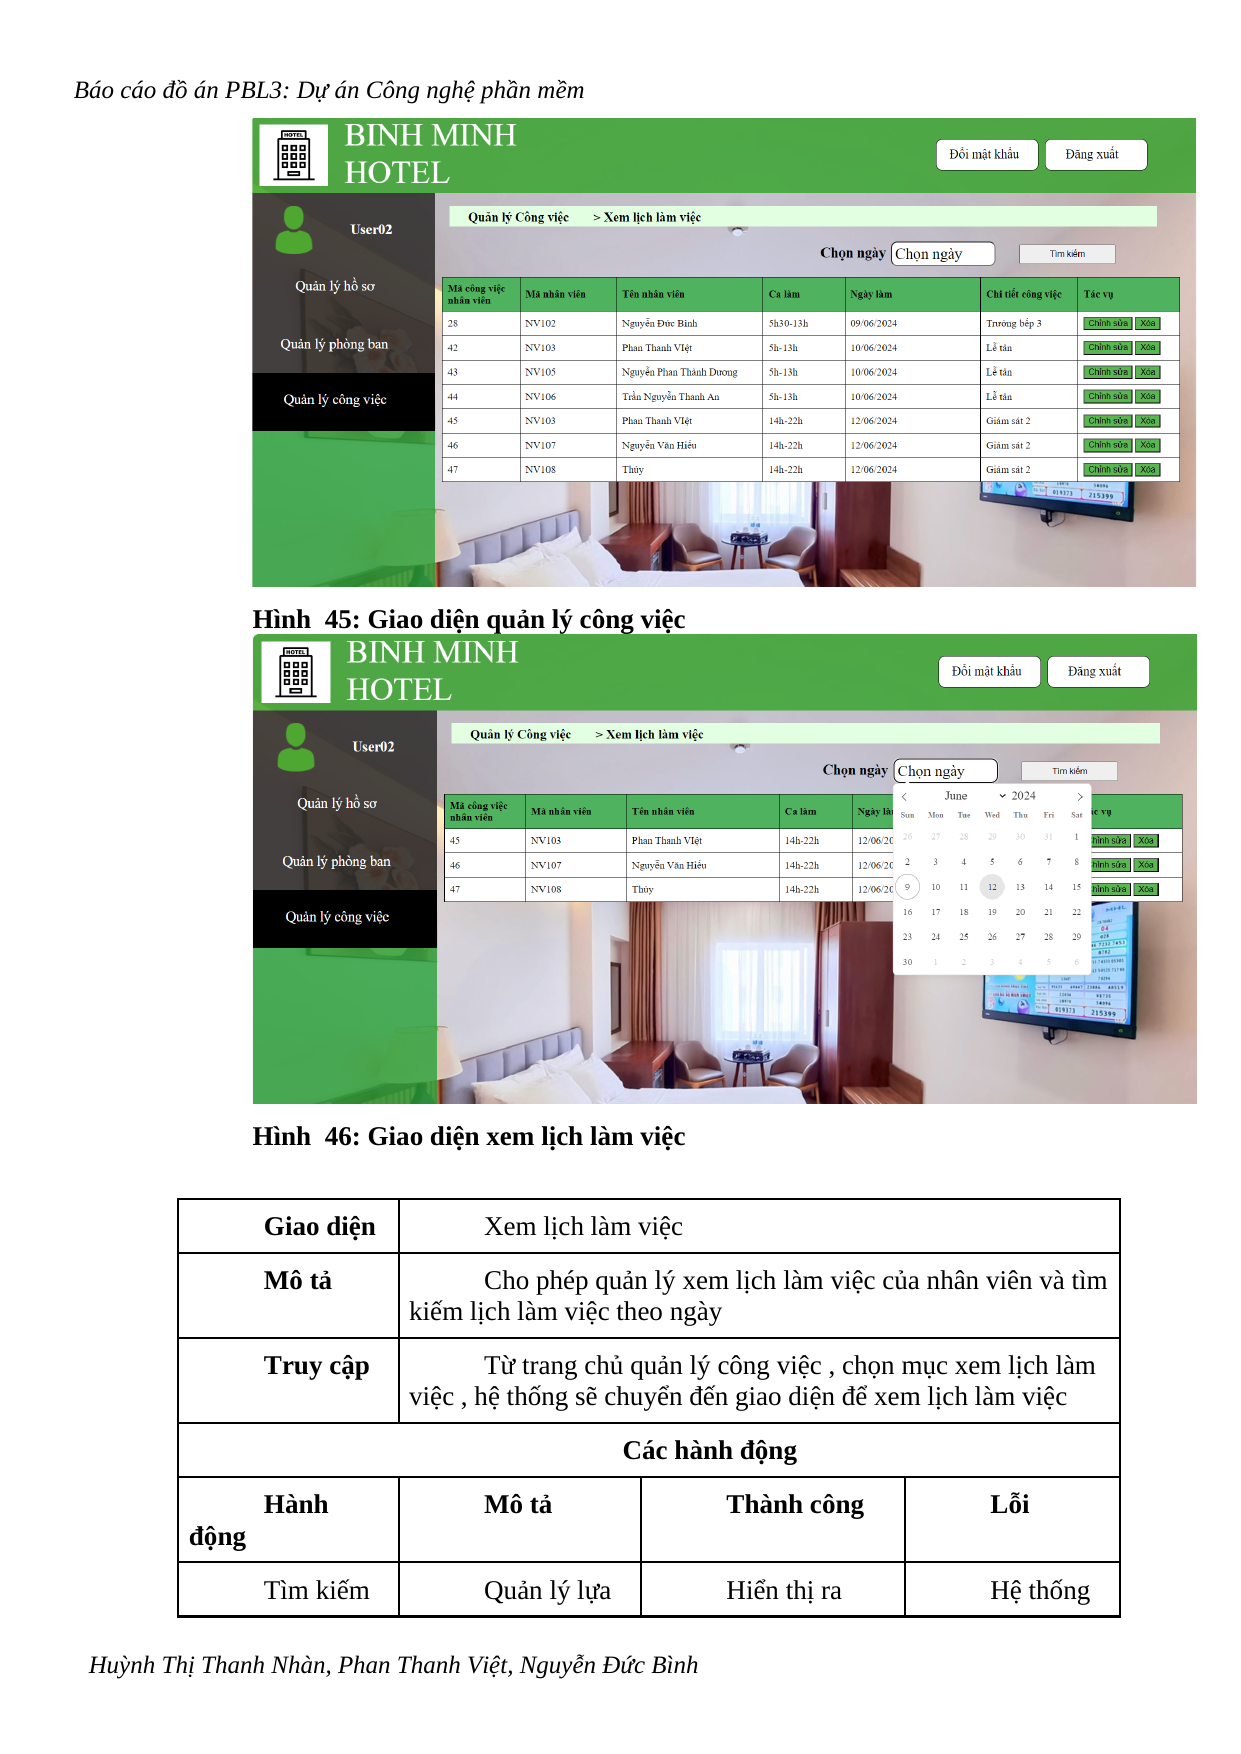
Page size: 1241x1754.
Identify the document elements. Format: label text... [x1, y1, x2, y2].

table_cell Thành công [642, 1478, 904, 1561]
picture [252, 634, 1197, 1104]
table_header Giao diện [179, 1200, 398, 1252]
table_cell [179, 1563, 398, 1615]
table_cell Mô tả [400, 1478, 640, 1561]
table_cell Hành động [179, 1478, 398, 1561]
text Hình 45: Giao diện quản lý công việc [177, 603, 1122, 634]
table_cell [642, 1563, 904, 1615]
table_cell Các hành động [179, 1424, 1119, 1476]
table_cell Lỗi [906, 1478, 1119, 1561]
picture [252, 118, 1197, 587]
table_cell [400, 1563, 640, 1615]
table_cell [906, 1563, 1119, 1615]
table_cell Mô tả [179, 1254, 398, 1337]
table_cell Cho phép quản lý xem lịch làm việc của nhân viên và tìm kiếm lịch làm việc theo ngày [400, 1254, 1119, 1337]
text Hình 46: Giao diện xem lịch làm việc [177, 1120, 1122, 1151]
table_cell Truy cập [179, 1339, 398, 1422]
table_cell Từ trang chủ quản lý công việc , chọn mục xem lịch làm việc , hệ thống sẽ chuyển đến giao diện để xem lịch làm việc [400, 1339, 1119, 1422]
table_header Xem lịch làm việc [400, 1200, 1119, 1252]
